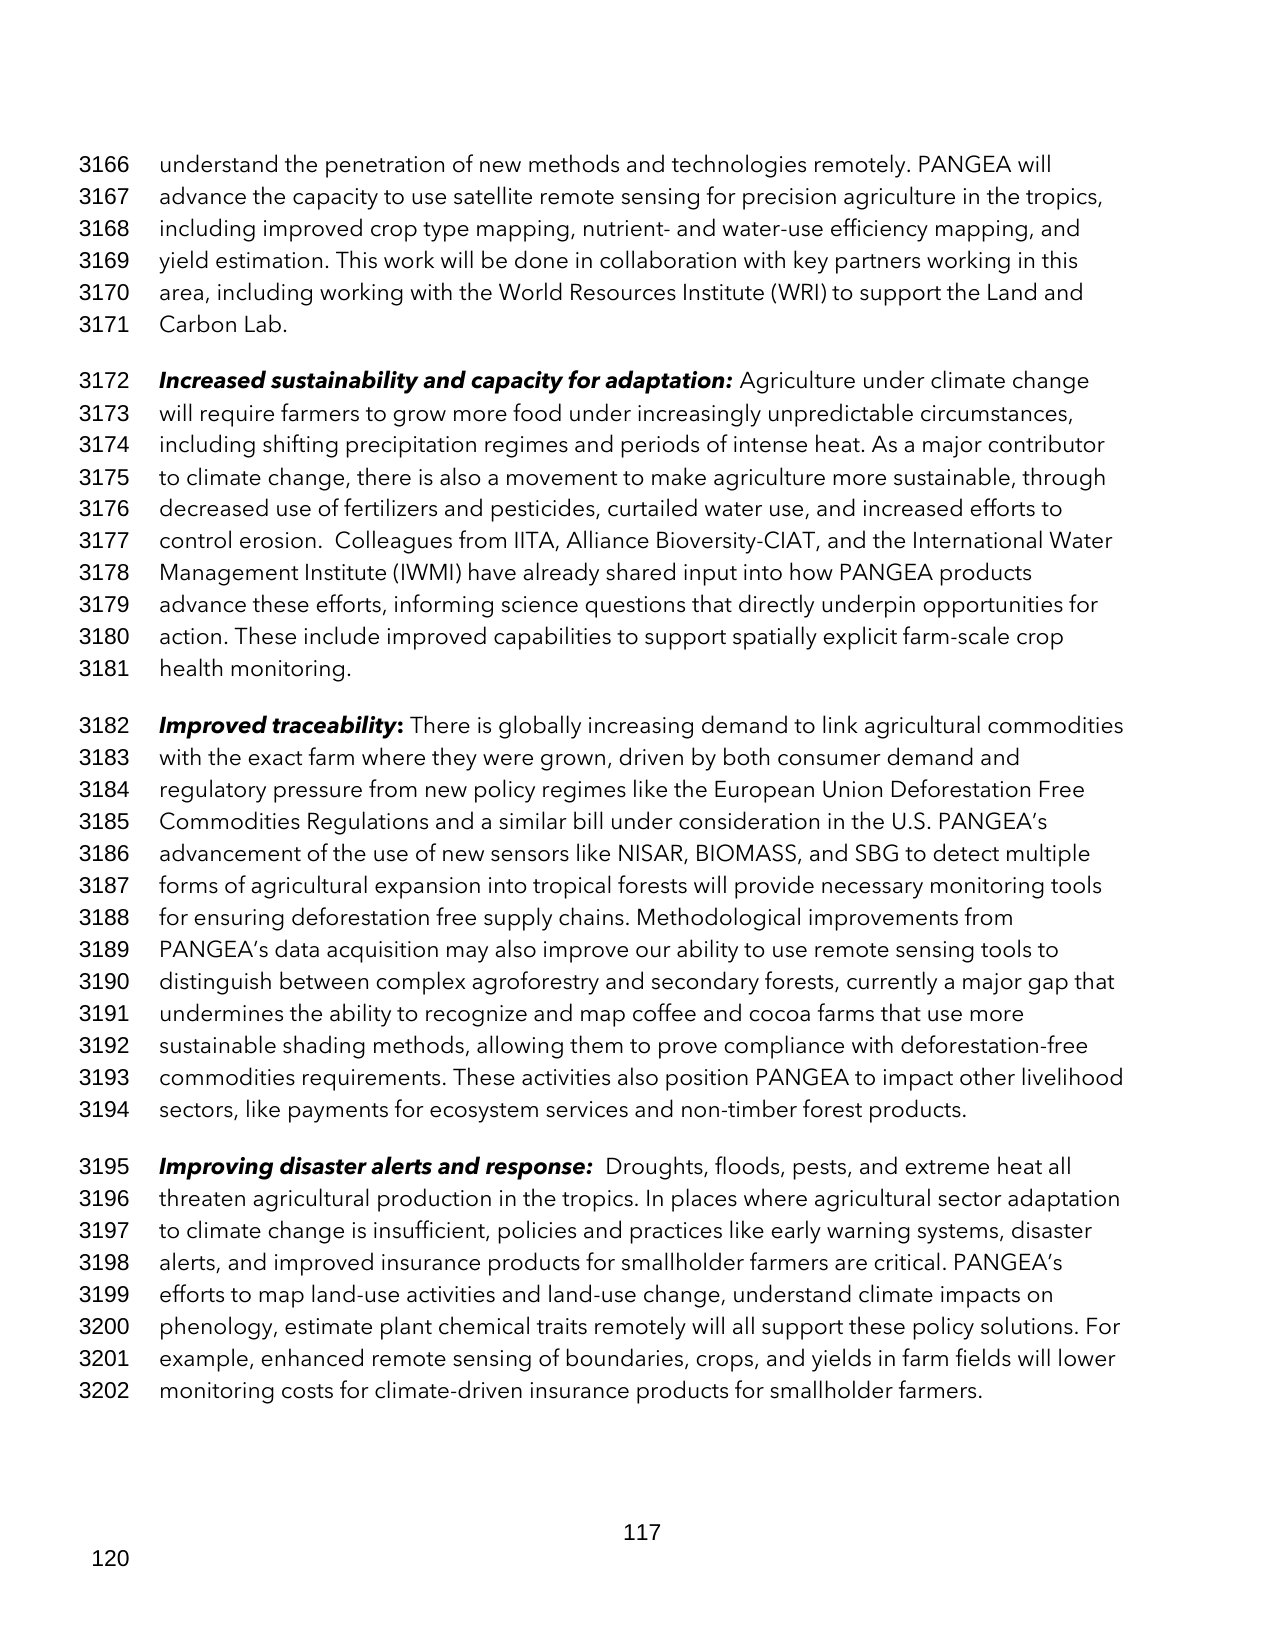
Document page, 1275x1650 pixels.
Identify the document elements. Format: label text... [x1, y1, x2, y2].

text Increased sustainability and capacity for adaptation: Agriculture under climate change will require farmers to grow more food under increasingly unpredictable circumstances, including shifting precipitation regimes and periods of intense heat. As a major contributor to climate change, there is also a movement to make agriculture more sustainable, through decreased use of fertilizers and pesticides, curtailed water use, and increased efforts to control erosion. Colleagues from IITA, Alliance Bioversity-CIAT, and the International Water Management Institute (IWMI) have already shared input into how PANGEA products advance these efforts, informing science questions that directly underpin opportunities for action. These include improved capabilities to support spatially explicit farm-scale crop health monitoring. [159, 367, 1125, 682]
text Improved traceability: There is globally increasing demand to link agricultural commodities with the exact farm where they were grown, driven by both consumer demand and regulatory pressure from new policy regimes like the European Union Deforestation Free Commodities Regulations and a similar bill under consideration in the U.S. PANGEA’s advancement of the use of new sensors like NISAR, BIOMASS, and SBG to detect multiple forms of agricultural expansion into tropical forests will provide necessary monitoring tools for ensuring deforestation free supply chains. Methodological improvements from PANGEA’s data acquisition may also improve our ability to use remote sensing tools to distinguish between complex agroforestry and secondary forests, currently a major gap that undermines the ability to recognize and map coffee and cocoa farms that use more sustainable shading methods, allowing them to prove compliance with deforestation-free commodities requirements. These activities also position PANGEA to impact other livelihood sectors, like payments for ecosystem services and non-timber forest products. [159, 712, 1125, 1123]
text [159, 150, 1125, 338]
text Improving disaster alerts and response: Droughts, floods, pests, and extreme heat all threaten agricultural production in the tropics. In places where agricultural sector adaptation to climate change is insufficient, policies and practices like early warning systems, disaster alerts, and improved insurance products for smallholder farmers are critical. PANGEA’s efforts to map land-use activities and land-use change, understand climate impacts on phenology, estimate plant chemical traits remotely will all support these policy solutions. For example, enhanced remote sensing of boundaries, crops, and yields in farm fields will lower monitoring costs for climate-driven insurance products for smallholder farmers. [159, 1152, 1125, 1404]
